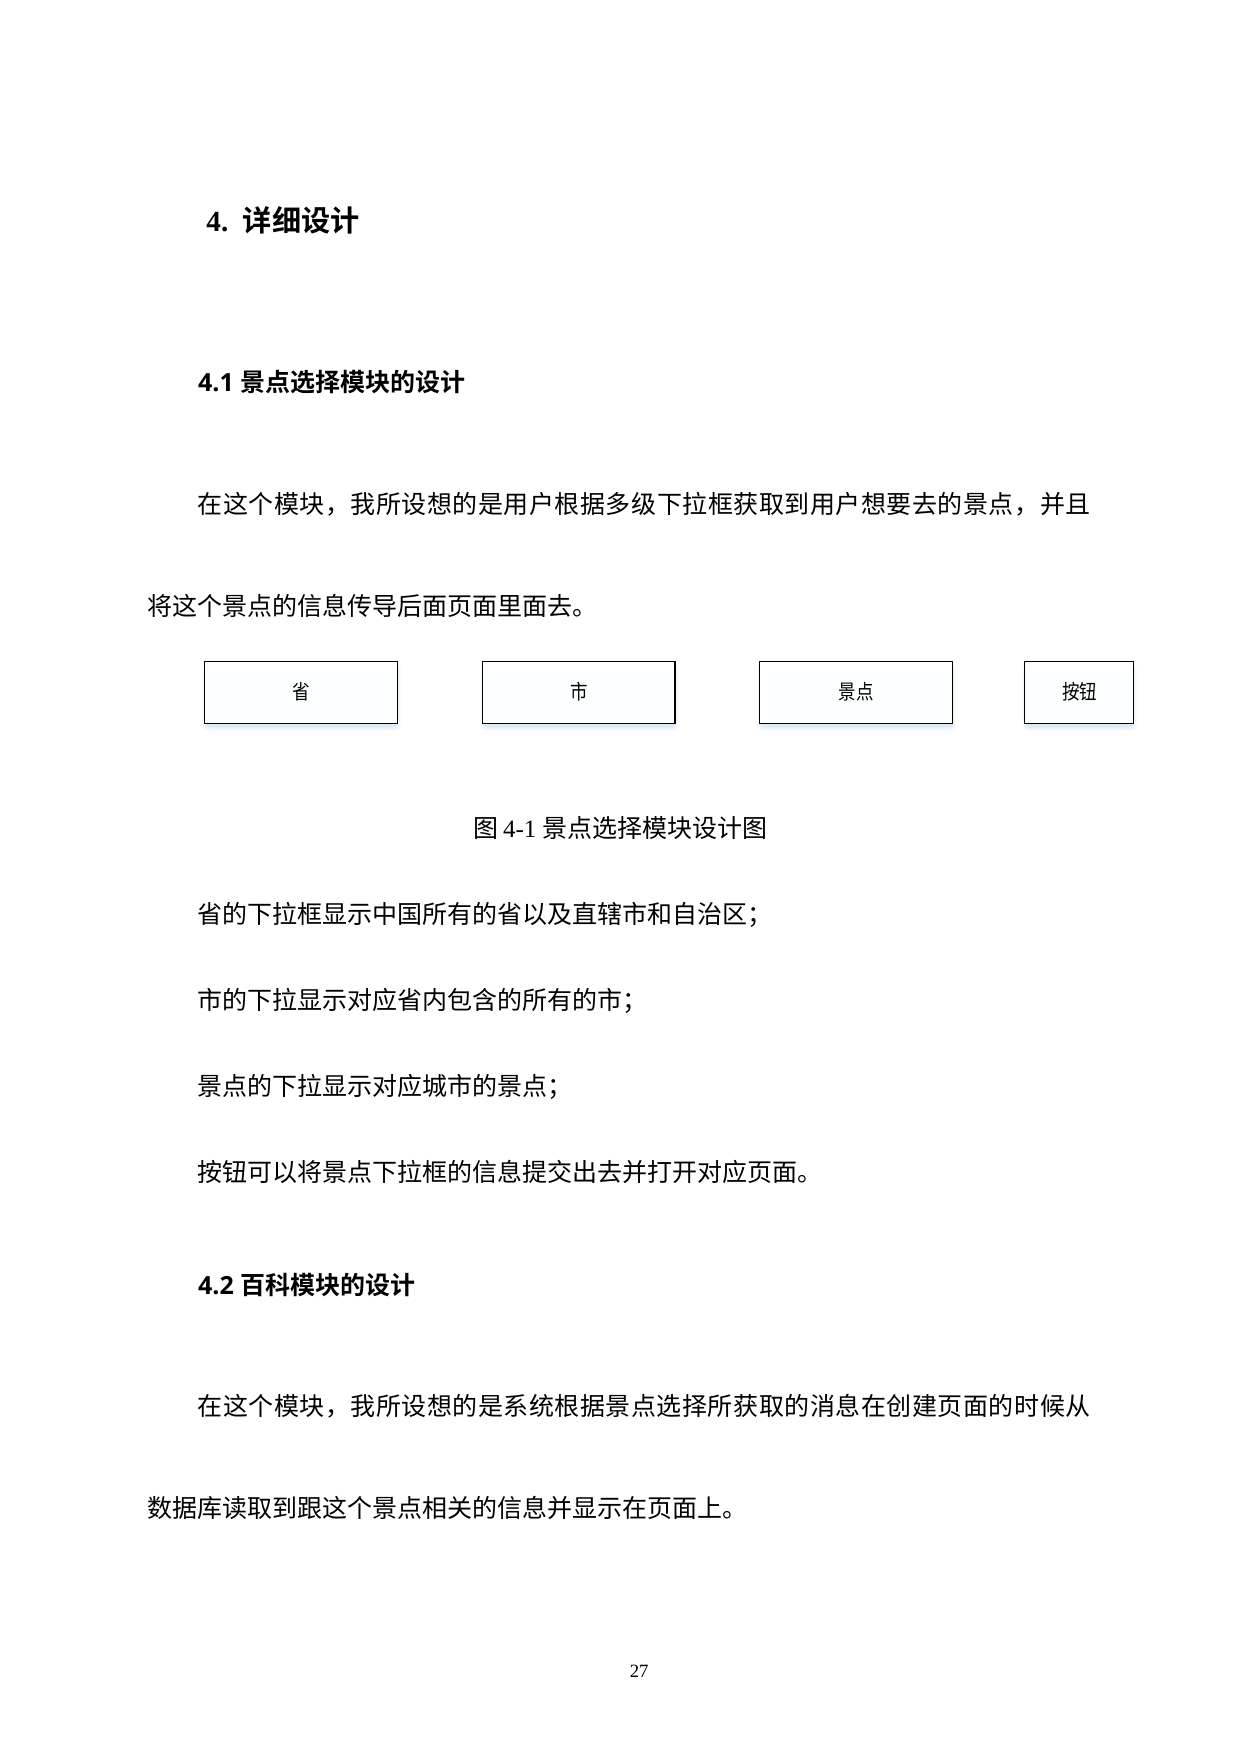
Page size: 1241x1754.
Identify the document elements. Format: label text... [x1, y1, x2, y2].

subtitle 4.2 百科模块的设计 [148, 1249, 1092, 1317]
text 在这个模块，我所设想的是用户根据多级下拉框获取到用户想要去的景点，并且将这个景点的信息传导后面页面里面去。 [148, 468, 1092, 638]
text 市的下拉显示对应省内包含的所有的市； [148, 964, 1092, 1032]
subtitle 4. 详细设计 [148, 185, 1092, 253]
text 景点的下拉显示对应城市的景点； [148, 1050, 1092, 1118]
text 图4-1 景点选择模块设计图 [148, 656, 1092, 860]
text 在这个模块，我所设想的是系统根据景点选择所获取的消息在创建页面的时候从数据库读取到跟这个景点相关的信息并显示在页面上。 [148, 1371, 1092, 1541]
text 按钮可以将景点下拉框的信息提交出去并打开对应页面。 [148, 1136, 1092, 1204]
subtitle 4.1 景点选择模块的设计 [148, 347, 1092, 415]
text 省的下拉框显示中国所有的省以及直辖市和自治区； [148, 878, 1092, 946]
